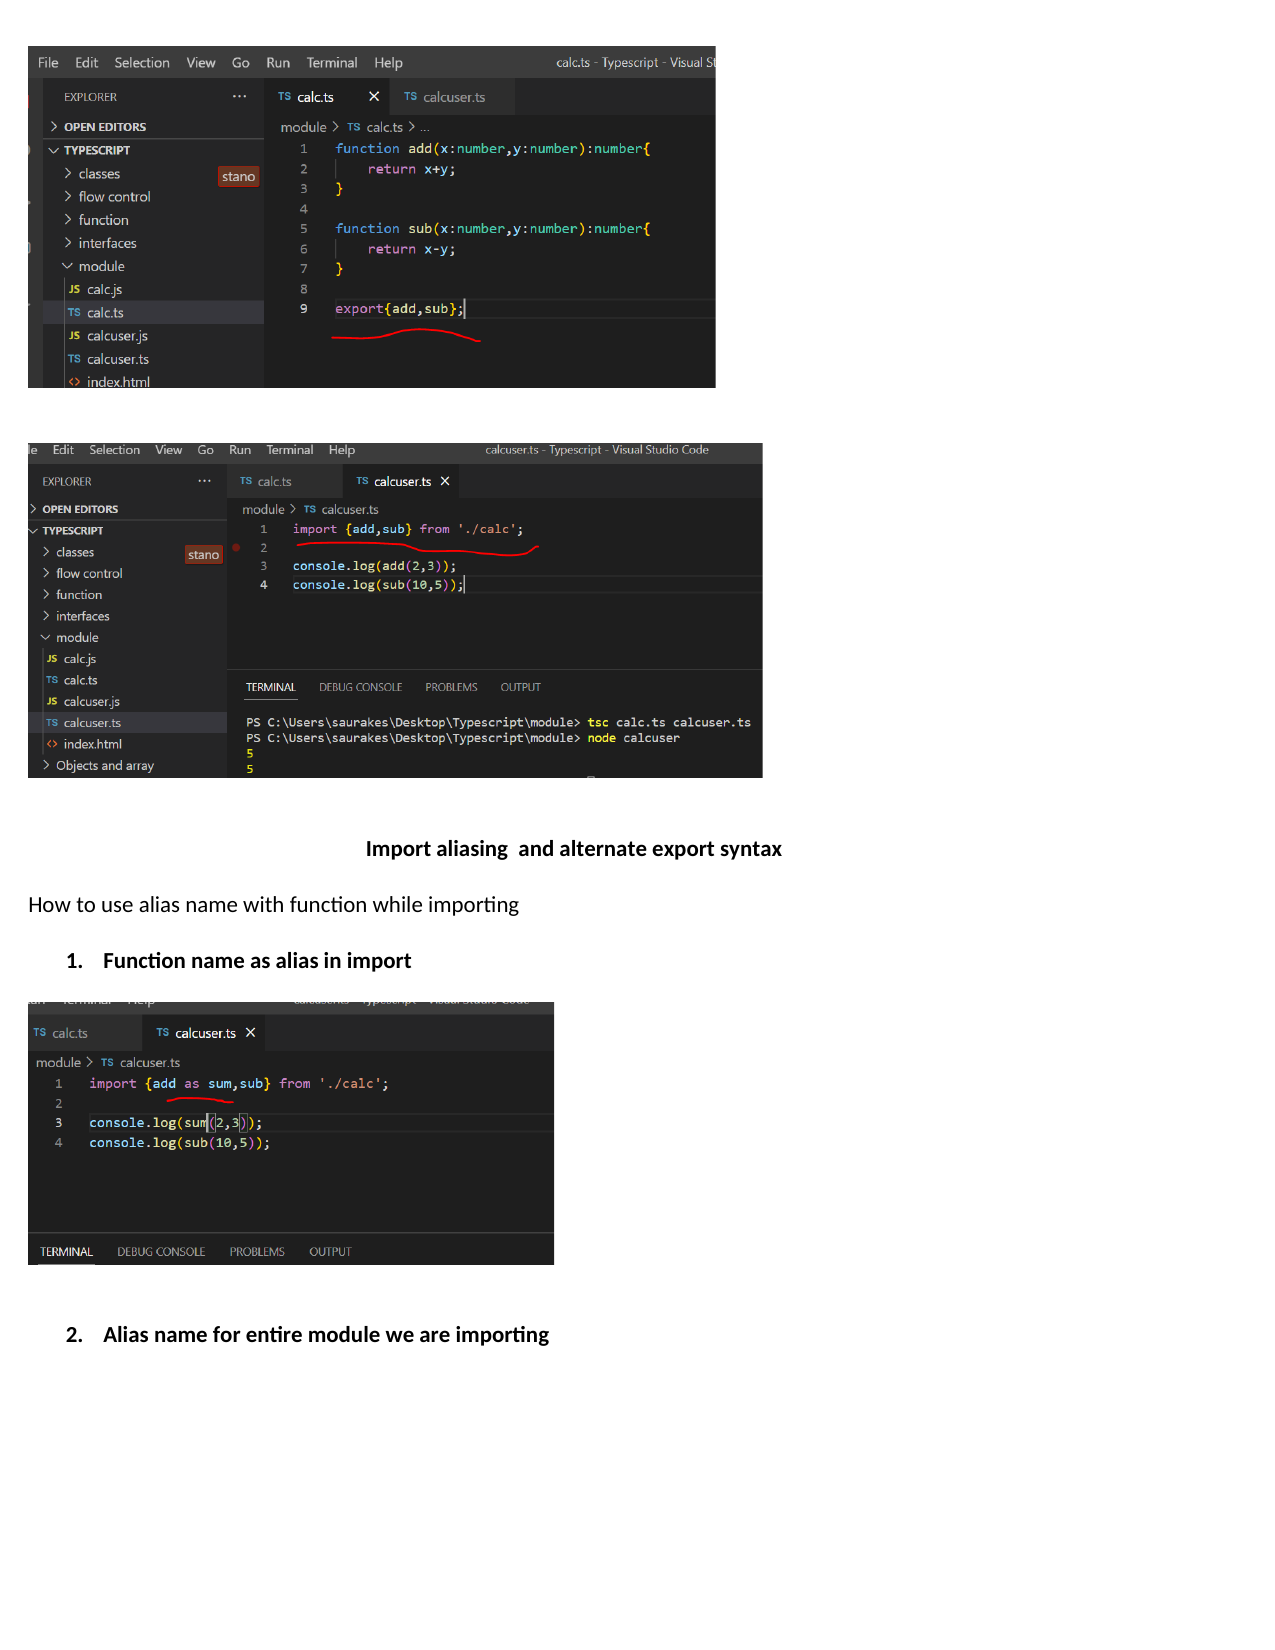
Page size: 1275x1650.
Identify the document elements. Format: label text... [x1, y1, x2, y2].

text Import aliasing and alternate export syntax [366, 834, 1237, 862]
picture [28, 1002, 555, 1265]
list Function name as alias in import [66, 946, 1237, 974]
text How to use alias name with function while importing [28, 890, 1237, 918]
picture [28, 46, 716, 388]
picture [28, 443, 763, 778]
list Alias name for entire module we are importing [66, 1321, 1237, 1349]
